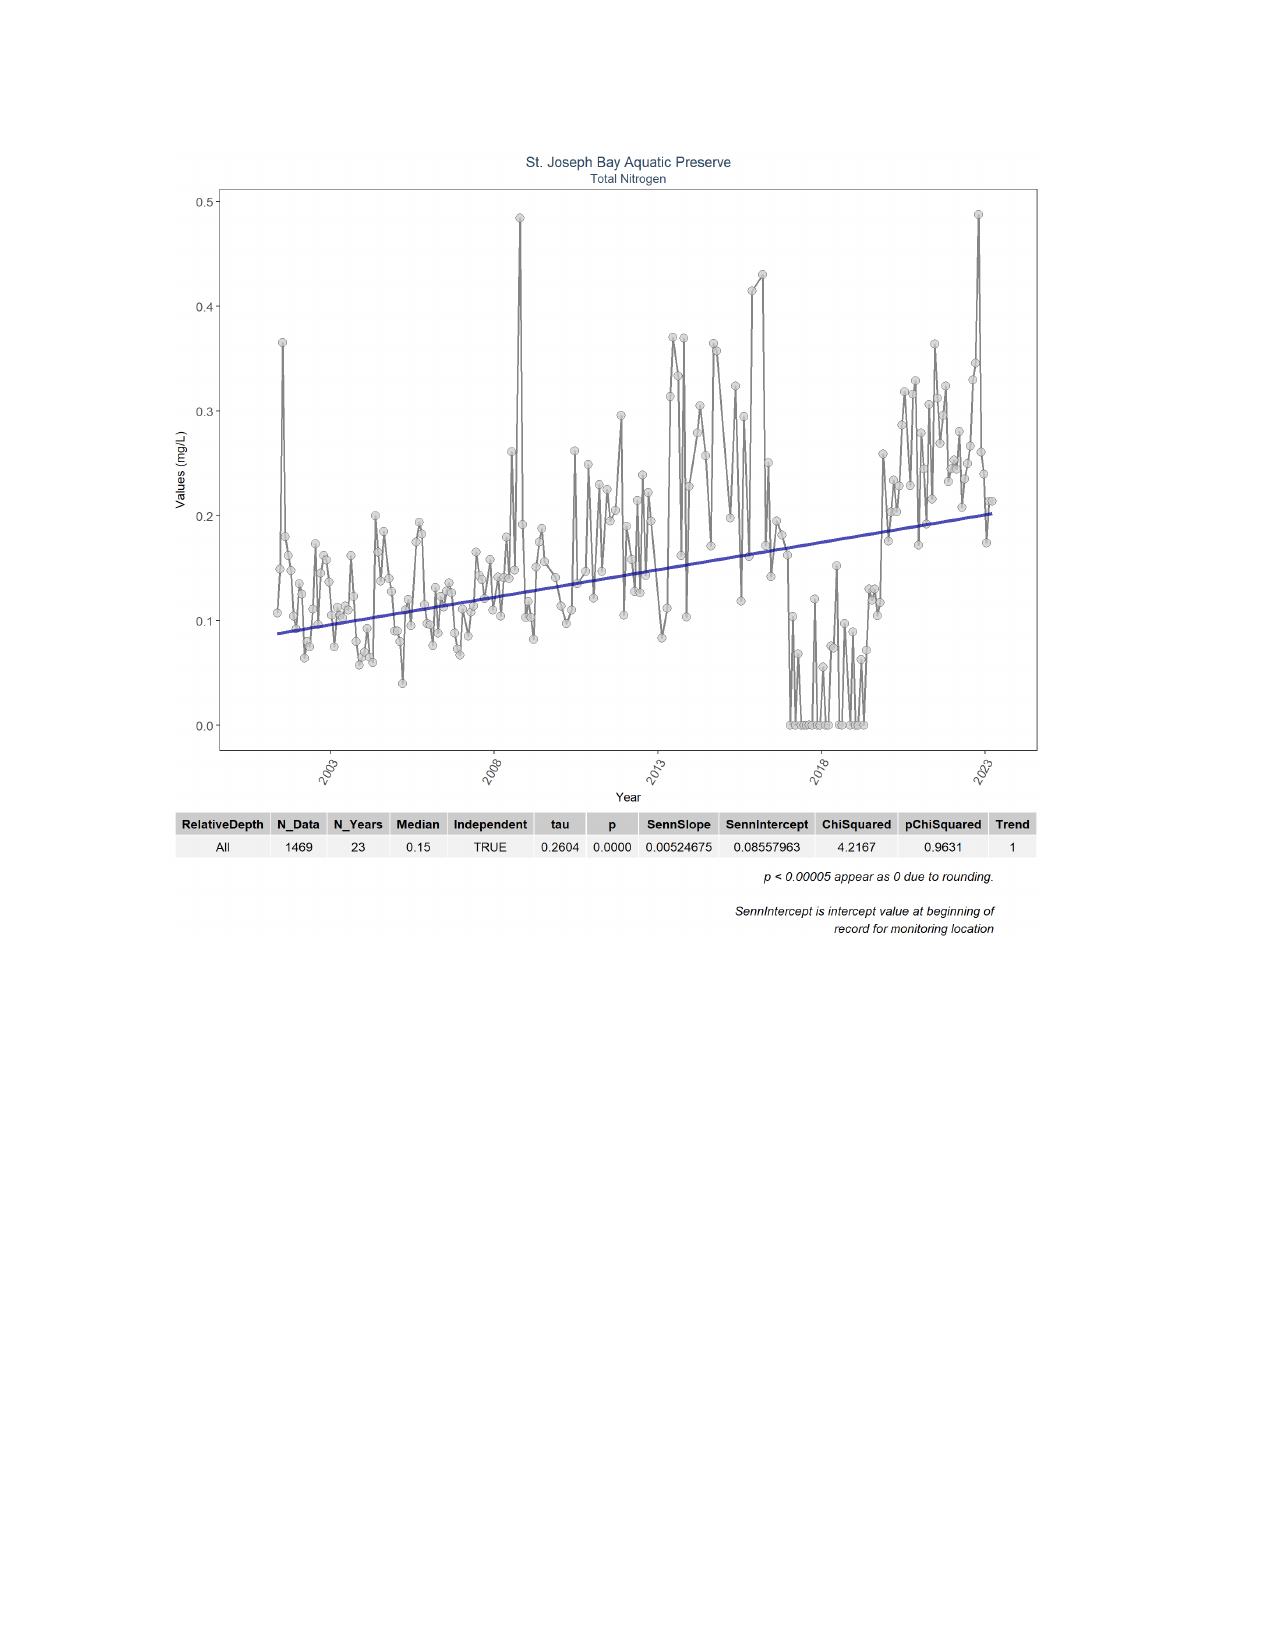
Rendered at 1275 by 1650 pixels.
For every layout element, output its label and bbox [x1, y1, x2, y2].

picture [168, 150, 1044, 938]
